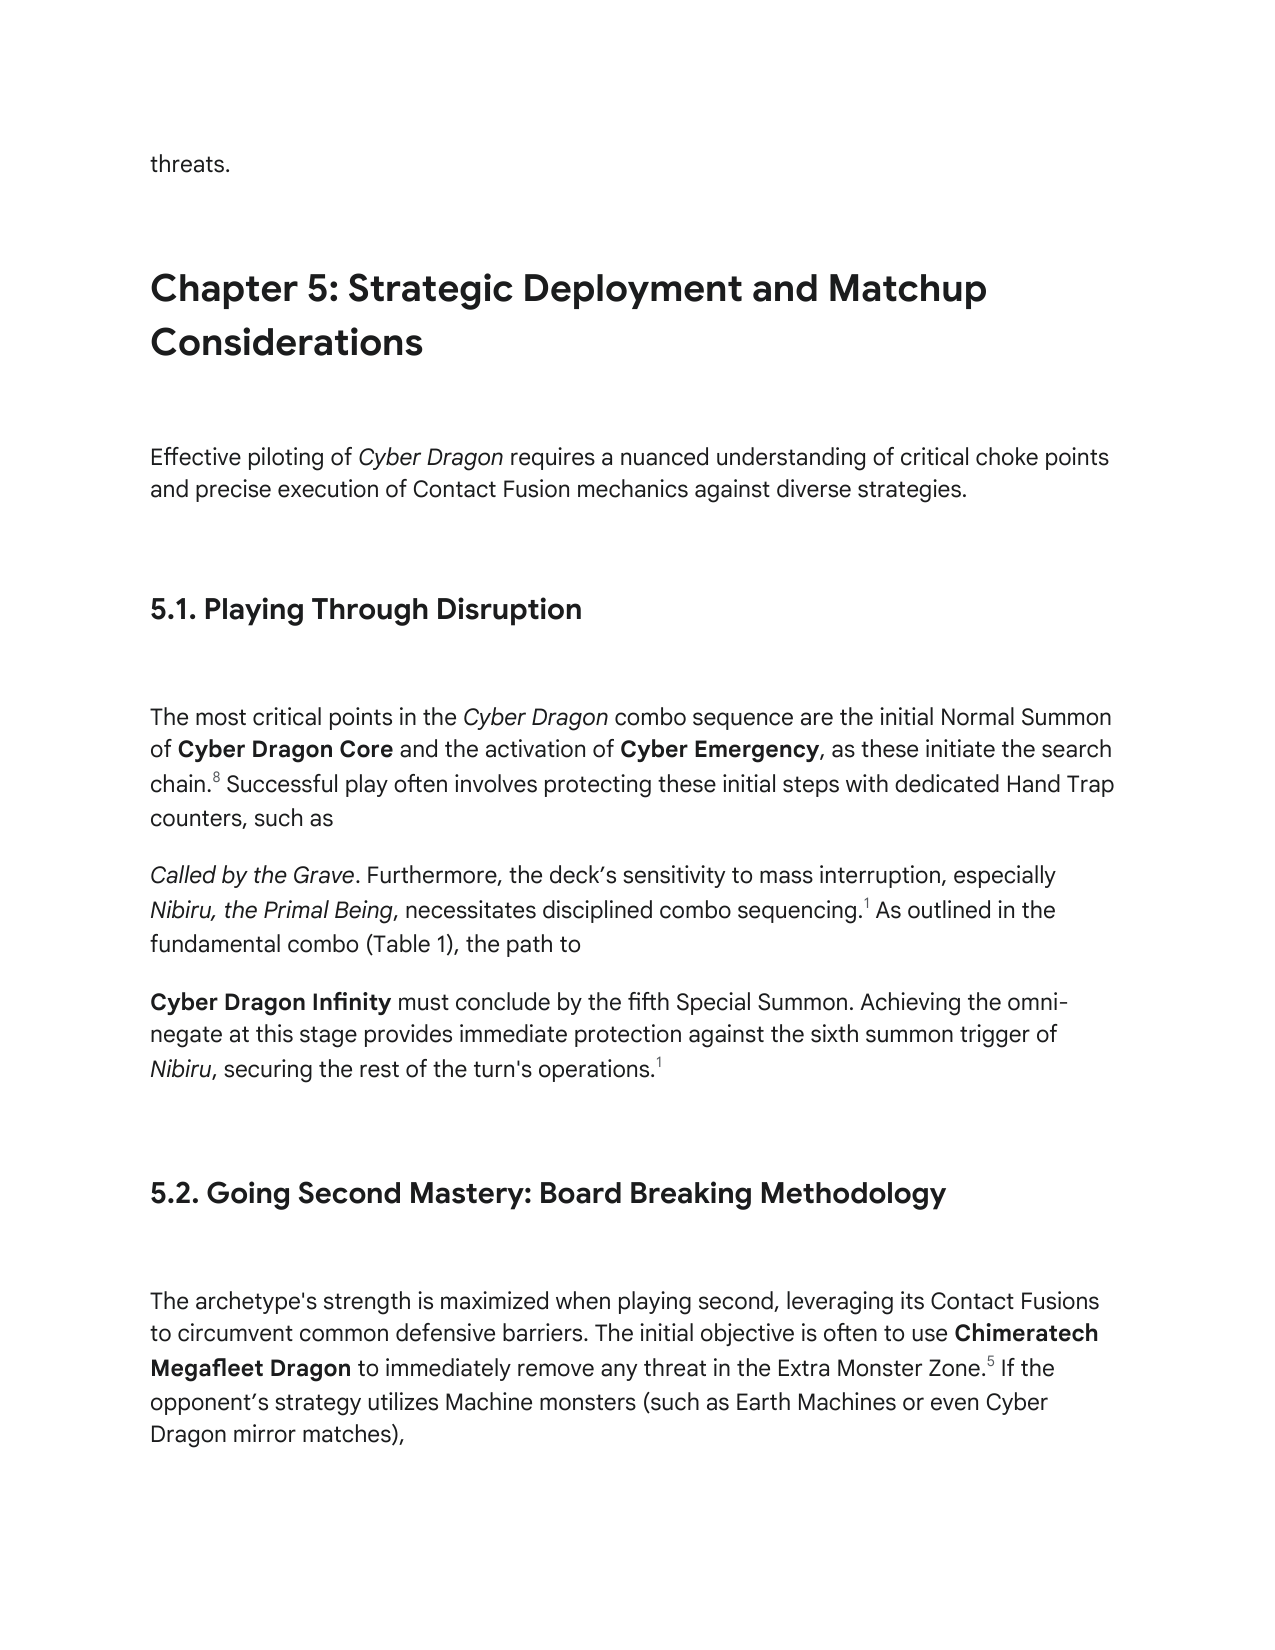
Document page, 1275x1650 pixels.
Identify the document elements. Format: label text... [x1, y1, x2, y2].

subtitle 5.1. Playing Through Disruption [150, 591, 1125, 627]
subtitle 5.2. Going Second Mastery: Board Breaking Methodology [150, 1175, 1125, 1212]
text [150, 150, 1125, 179]
text The archetype's strength is maximized when playing second, leveraging its Contact Fusions to circumvent common defensive barriers. The initial objective is often to use Chimeratech Megafleet Dragon to immediately remove any threat in the Extra Monster Zone.5 If the opponent’s strategy utilizes Machine monsters (such as Earth Machines or even Cyber Dragon mirror matches), [150, 1287, 1125, 1449]
subtitle Chapter 5: Strategic Deployment and Matchup Considerations [150, 265, 1125, 366]
text Effective piloting of Cyber Dragon requires a nuanced understanding of critical choke points and precise execution of Contact Fusion mechanics against diverse strategies. [150, 443, 1125, 504]
text Called by the Grave. Furthermore, the deck’s sensitivity to mass interruption, especially Nibiru, the Primal Being, necessitates disciplined combo sequencing.1 As outlined in the fundamental combo (Table 1), the path to [150, 862, 1125, 959]
text The most critical points in the Cyber Dragon combo sequence are the initial Normal Summon of Cyber Dragon Core and the activation of Cyber Emergency, as these initiate the search chain.8 Successful play often involves protecting these initial steps with dedicated Hand Trap counters, such as [150, 703, 1125, 833]
text Cyber Dragon Infinity must conclude by the fifth Special Summon. Achieving the omni-negate at this stage provides immediate protection against the sixth summon trigger of Nibiru, securing the rest of the turn's operations.1 [150, 988, 1125, 1085]
